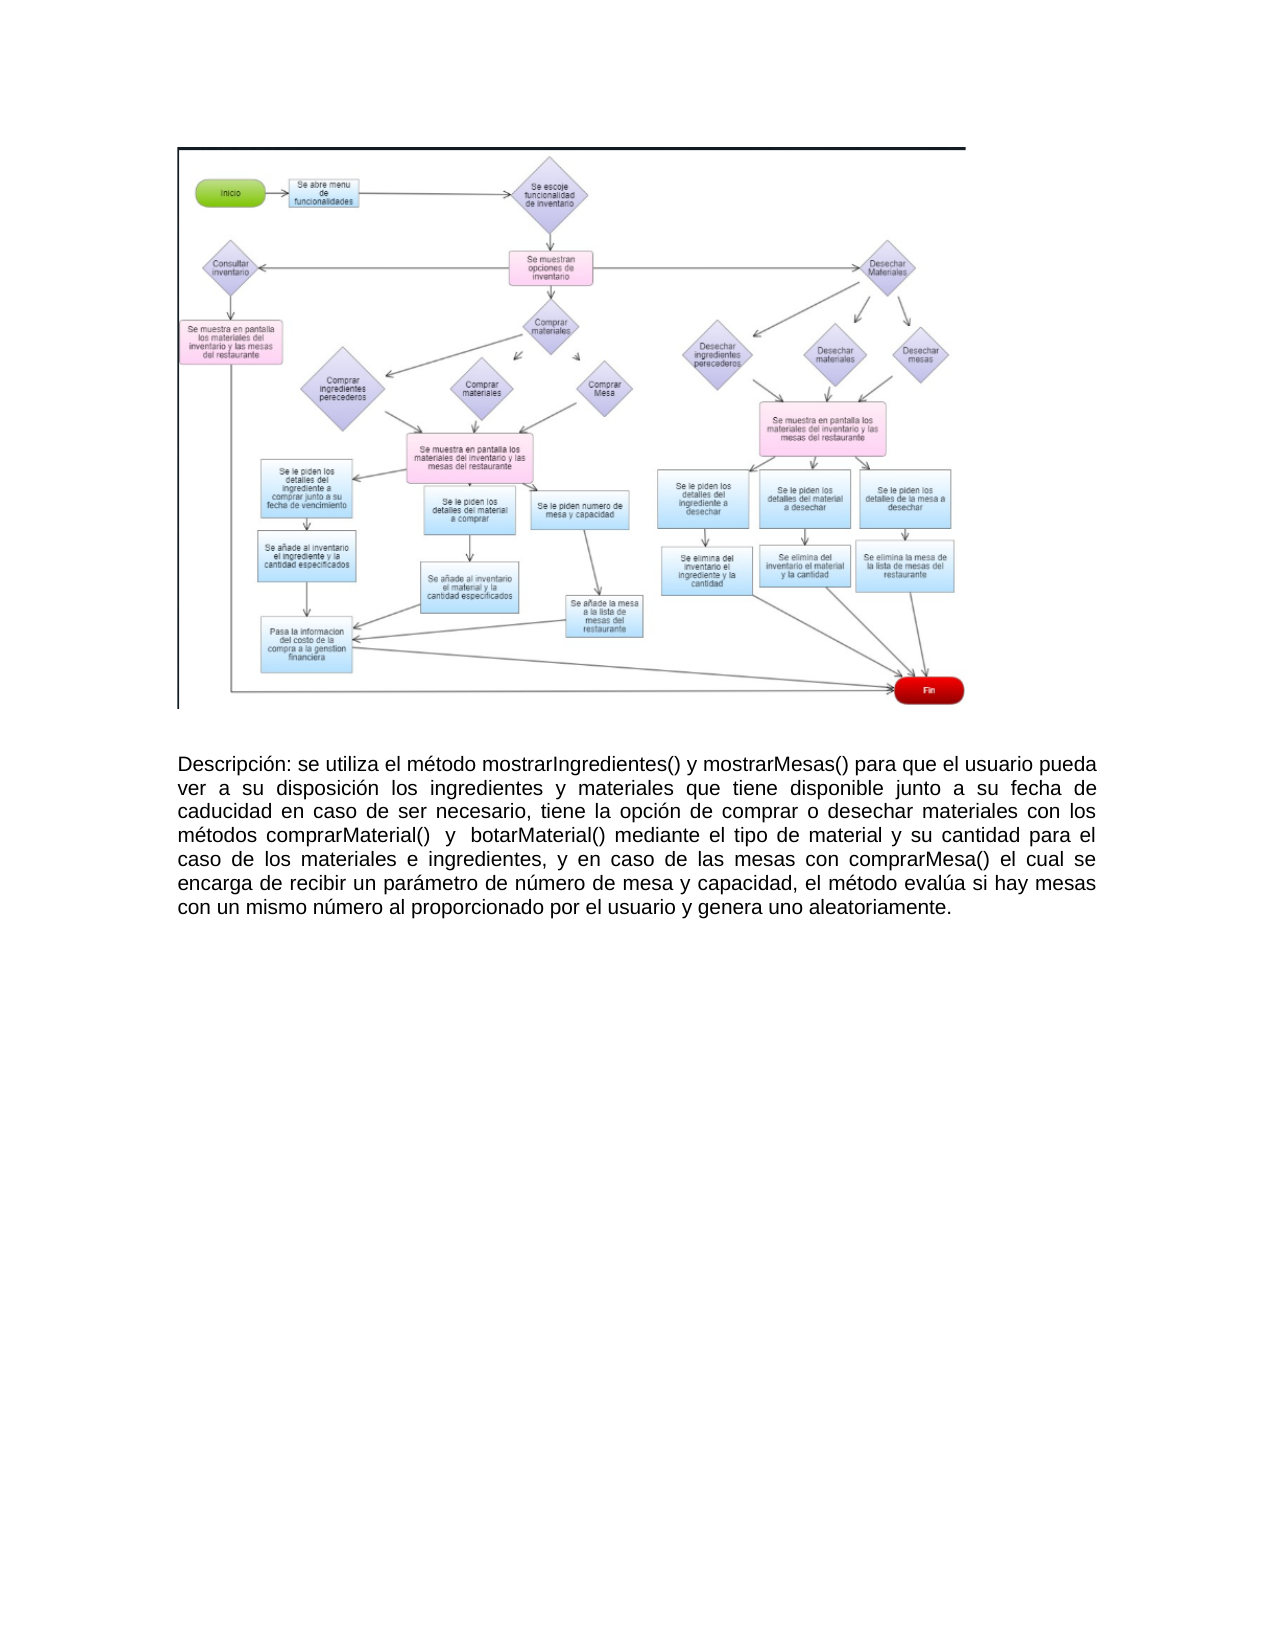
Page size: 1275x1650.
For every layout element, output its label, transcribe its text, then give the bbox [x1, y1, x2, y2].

picture [177, 147, 966, 709]
text Descripción: se utiliza el método mostrarIngredientes() y mostrarMesas() para que el usuario pueda ver a su disposición los ingredientes y materiales que tiene disponible junto a su fecha de caducidad en caso de ser necesario, tiene la opción de comprar o desechar materiales con los métodos comprarMaterial() y botarMaterial() mediante el tipo de material y su cantidad para el caso de los materiales e ingredientes, y en caso de las mesas con comprarMesa() el cual se encarga de recibir un parámetro de número de mesa y capacidad, el método evalúa si hay mesas con un mismo número al proporcionado por el usuario y genera uno aleatoriamente. [177, 751, 1098, 919]
